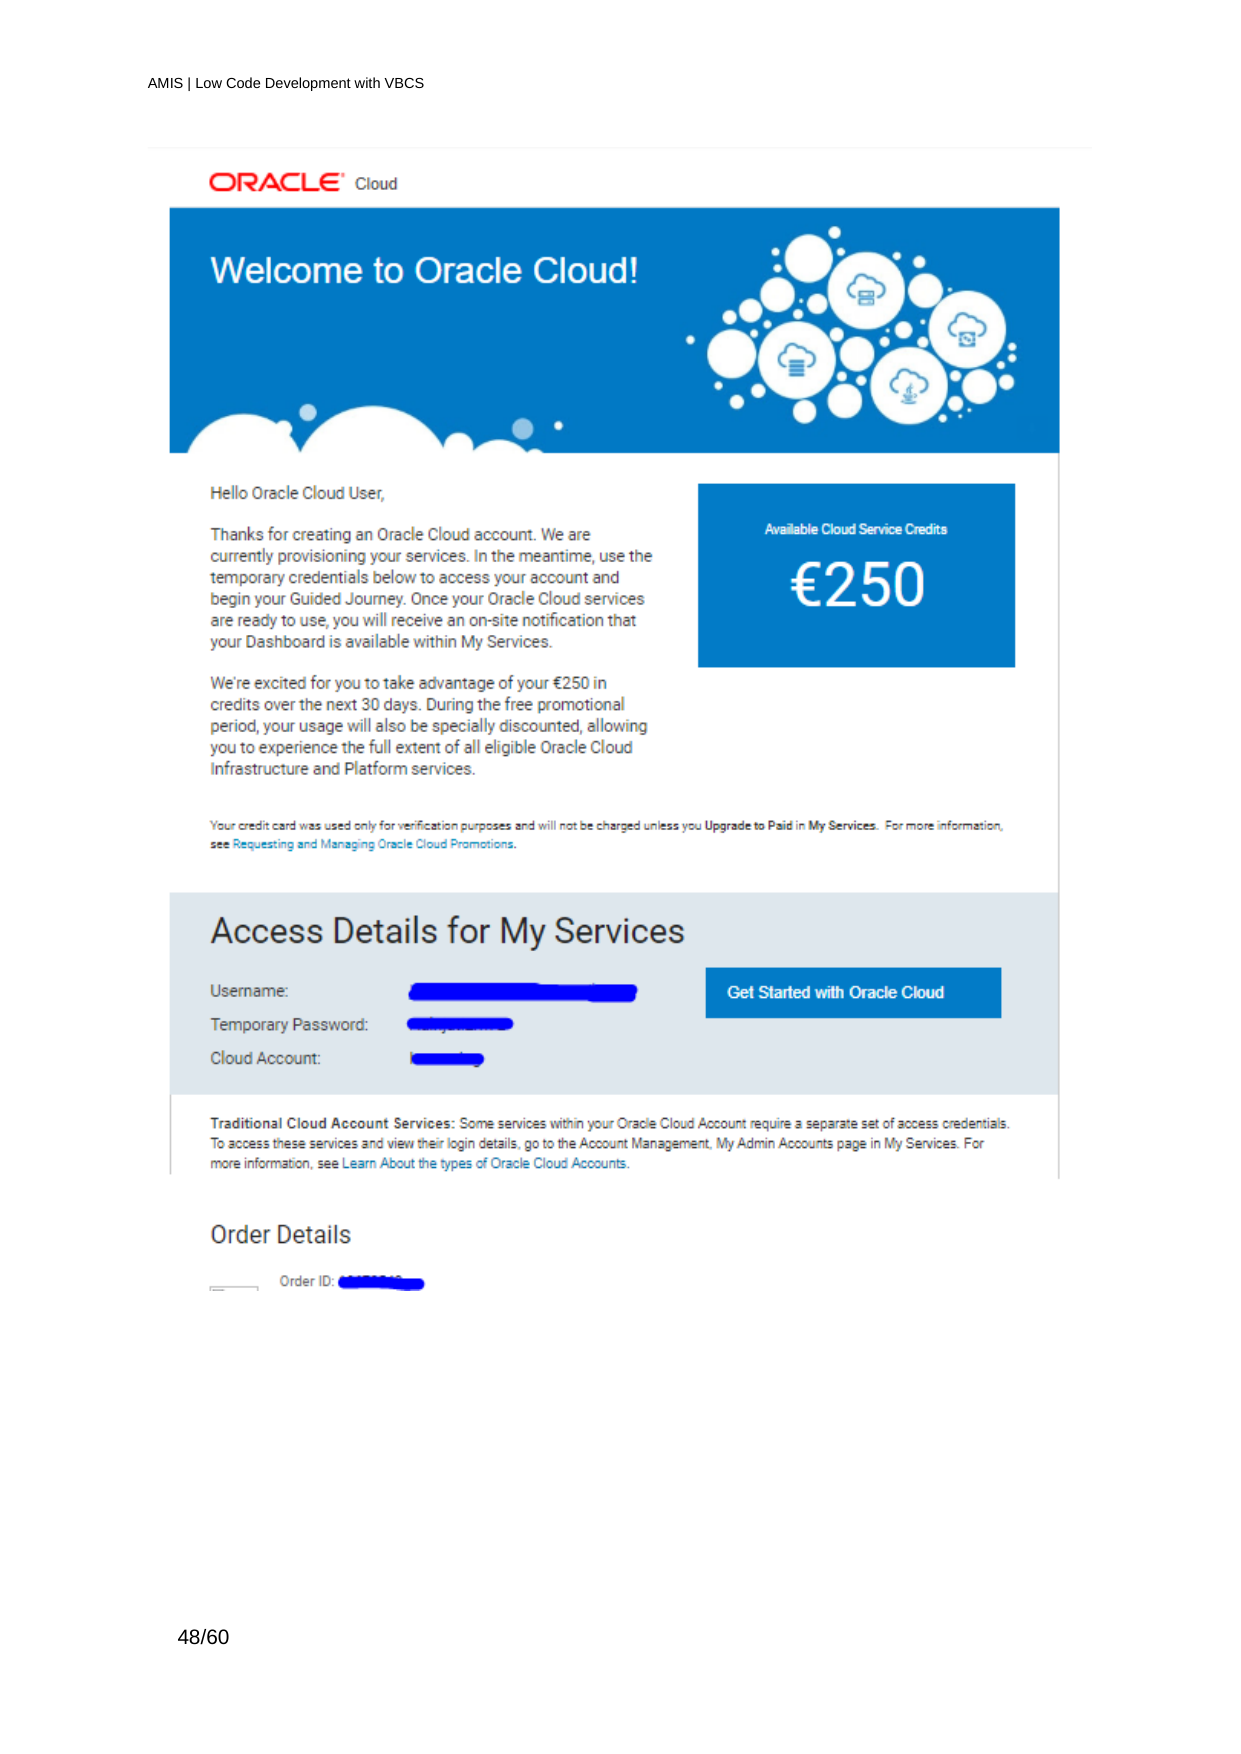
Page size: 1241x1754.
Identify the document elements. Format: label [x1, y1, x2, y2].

picture [147, 147, 1092, 1291]
